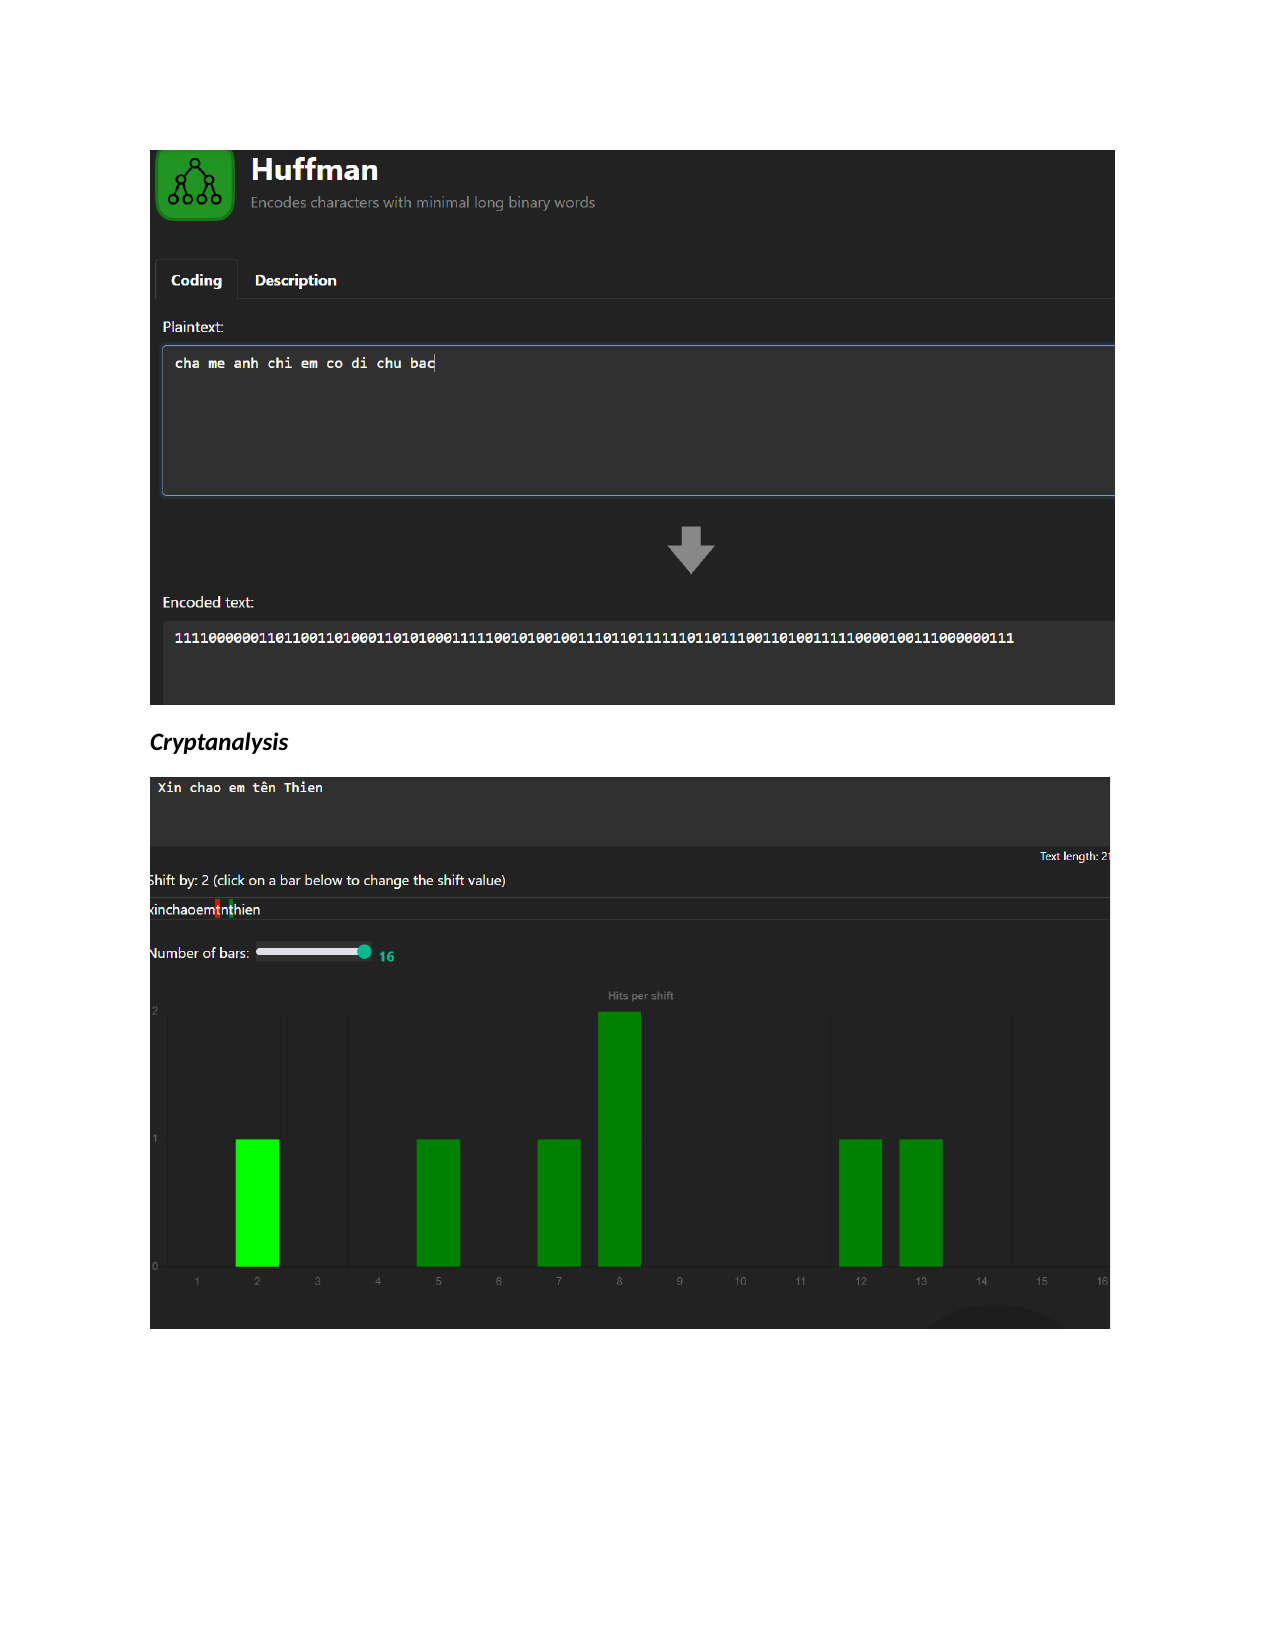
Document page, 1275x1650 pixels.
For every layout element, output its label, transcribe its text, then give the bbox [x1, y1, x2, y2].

picture [150, 150, 1115, 705]
text Cryptanalysis [150, 726, 1125, 757]
picture [150, 777, 1110, 1329]
